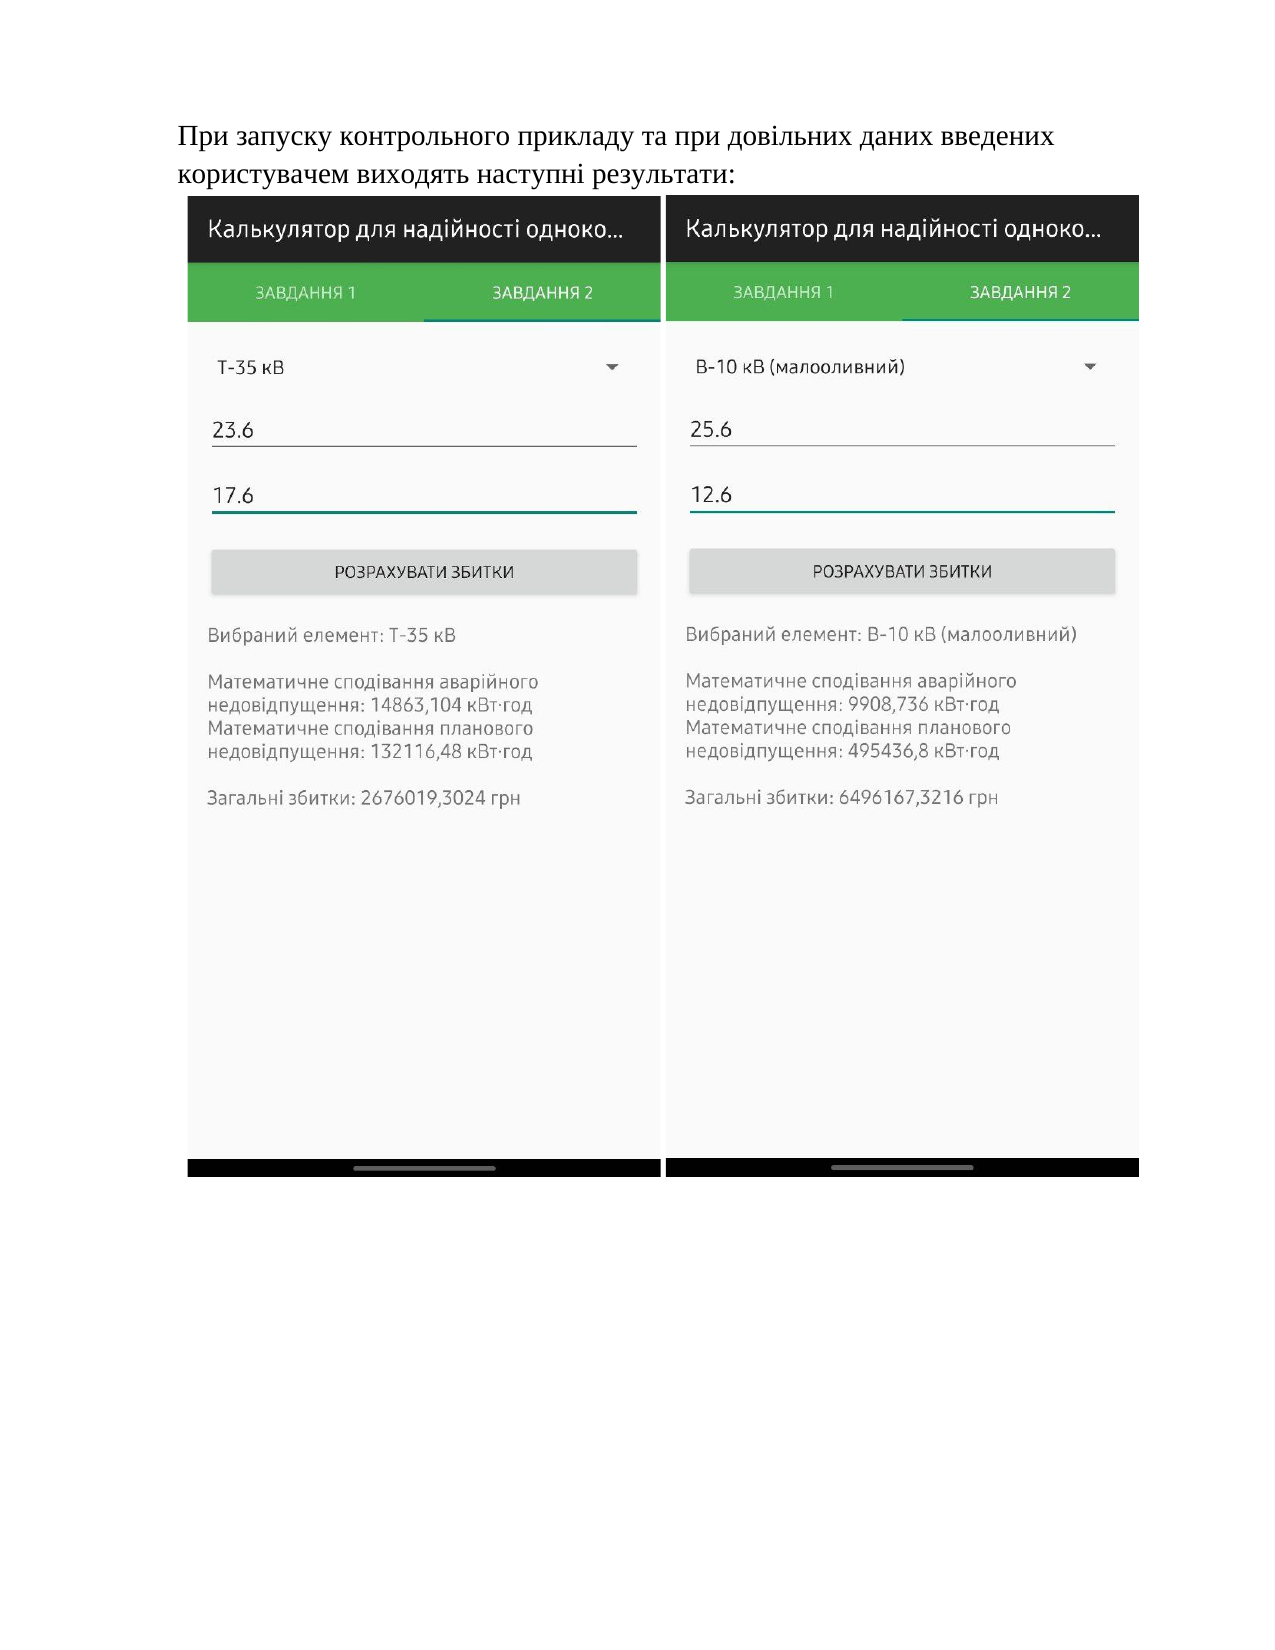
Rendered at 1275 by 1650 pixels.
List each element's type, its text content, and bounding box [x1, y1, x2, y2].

picture [187, 196, 661, 1177]
picture [665, 195, 1139, 1177]
text При запуску контрольного прикладу та при довільних даних введених користувачем виходять наступні результати: [177, 118, 1186, 190]
